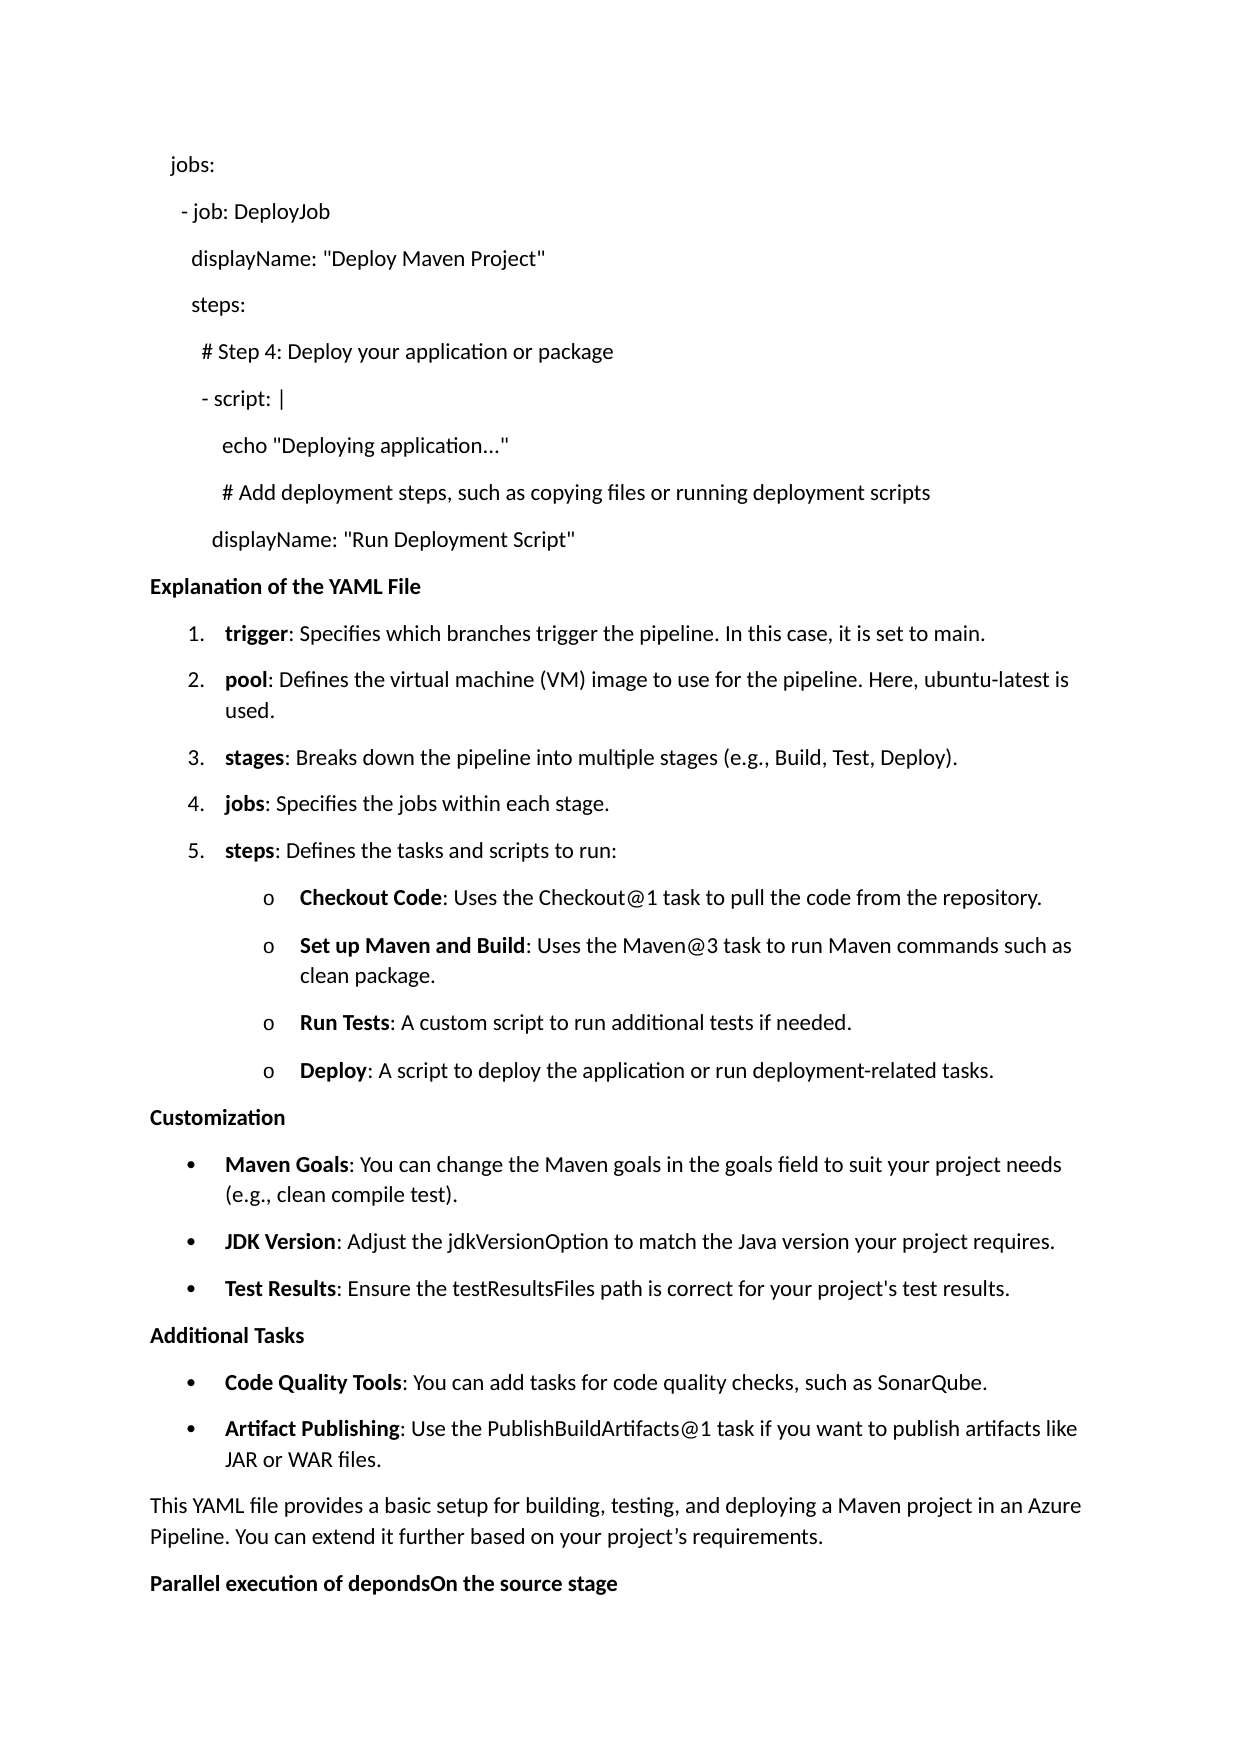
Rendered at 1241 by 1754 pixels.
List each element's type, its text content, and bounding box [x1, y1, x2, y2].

text displayName: "Run Deployment Script" [150, 525, 1090, 553]
list Artifact Publishing: Use the PublishBuildArtifacts@1 task if you want to publish artifacts like JAR or WAR files. [187, 1414, 1090, 1473]
text Parallel execution of depondsOn the source stage [150, 1569, 1090, 1597]
list trigger: Specifies which branches trigger the pipeline. In this case, it is set to main. [187, 619, 1090, 647]
list jobs: Specifies the jobs within each stage. [187, 789, 1090, 818]
text displayName: "Deploy Maven Project" [150, 244, 1090, 272]
text - job: DeployJob [150, 197, 1090, 225]
list Checkout Code: Uses the Checkout@1 task to pull the code from the repository. [262, 883, 1090, 912]
text - script: | [150, 384, 1090, 412]
text steps: [150, 291, 1090, 319]
text jobs: [150, 150, 1090, 178]
list steps: Defines the tasks and scripts to run: [187, 836, 1090, 864]
text Explanation of the YAML File [150, 572, 1090, 600]
list Set up Maven and Build: Uses the Maven@3 task to run Maven commands such as clean package. [262, 931, 1090, 989]
text Customization [150, 1103, 1090, 1131]
list stages: Breaks down the pipeline into multiple stages (e.g., Build, Test, Deploy). [187, 743, 1090, 771]
list Deploy: A script to deploy the application or run deployment-related tasks. [262, 1056, 1090, 1084]
text # Step 4: Deploy your application or package [150, 337, 1090, 366]
list Test Results: Ensure the testResultsFiles path is correct for your project's test results. [187, 1274, 1090, 1302]
text This YAML file provides a basic setup for building, testing, and deploying a Maven project in an Azure Pipeline. You can extend it further based on your project’s requirements. [150, 1492, 1090, 1550]
list Run Tests: A custom script to run additional tests if needed. [262, 1008, 1090, 1037]
list pool: Defines the virtual machine (VM) image to use for the pipeline. Here, ubuntu-latest is used. [187, 666, 1090, 724]
text # Add deployment steps, such as copying files or running deployment scripts [150, 478, 1090, 506]
text echo "Deploying application..." [150, 431, 1090, 459]
list Maven Goals: You can change the Maven goals in the goals field to suit your project needs (e.g., clean compile test). [187, 1150, 1090, 1208]
list JDK Version: Adjust the jdkVersionOption to match the Java version your project requires. [187, 1227, 1090, 1255]
text Additional Tasks [150, 1321, 1090, 1349]
list Code Quality Tools: You can add tasks for code quality checks, such as SonarQube. [187, 1368, 1090, 1396]
